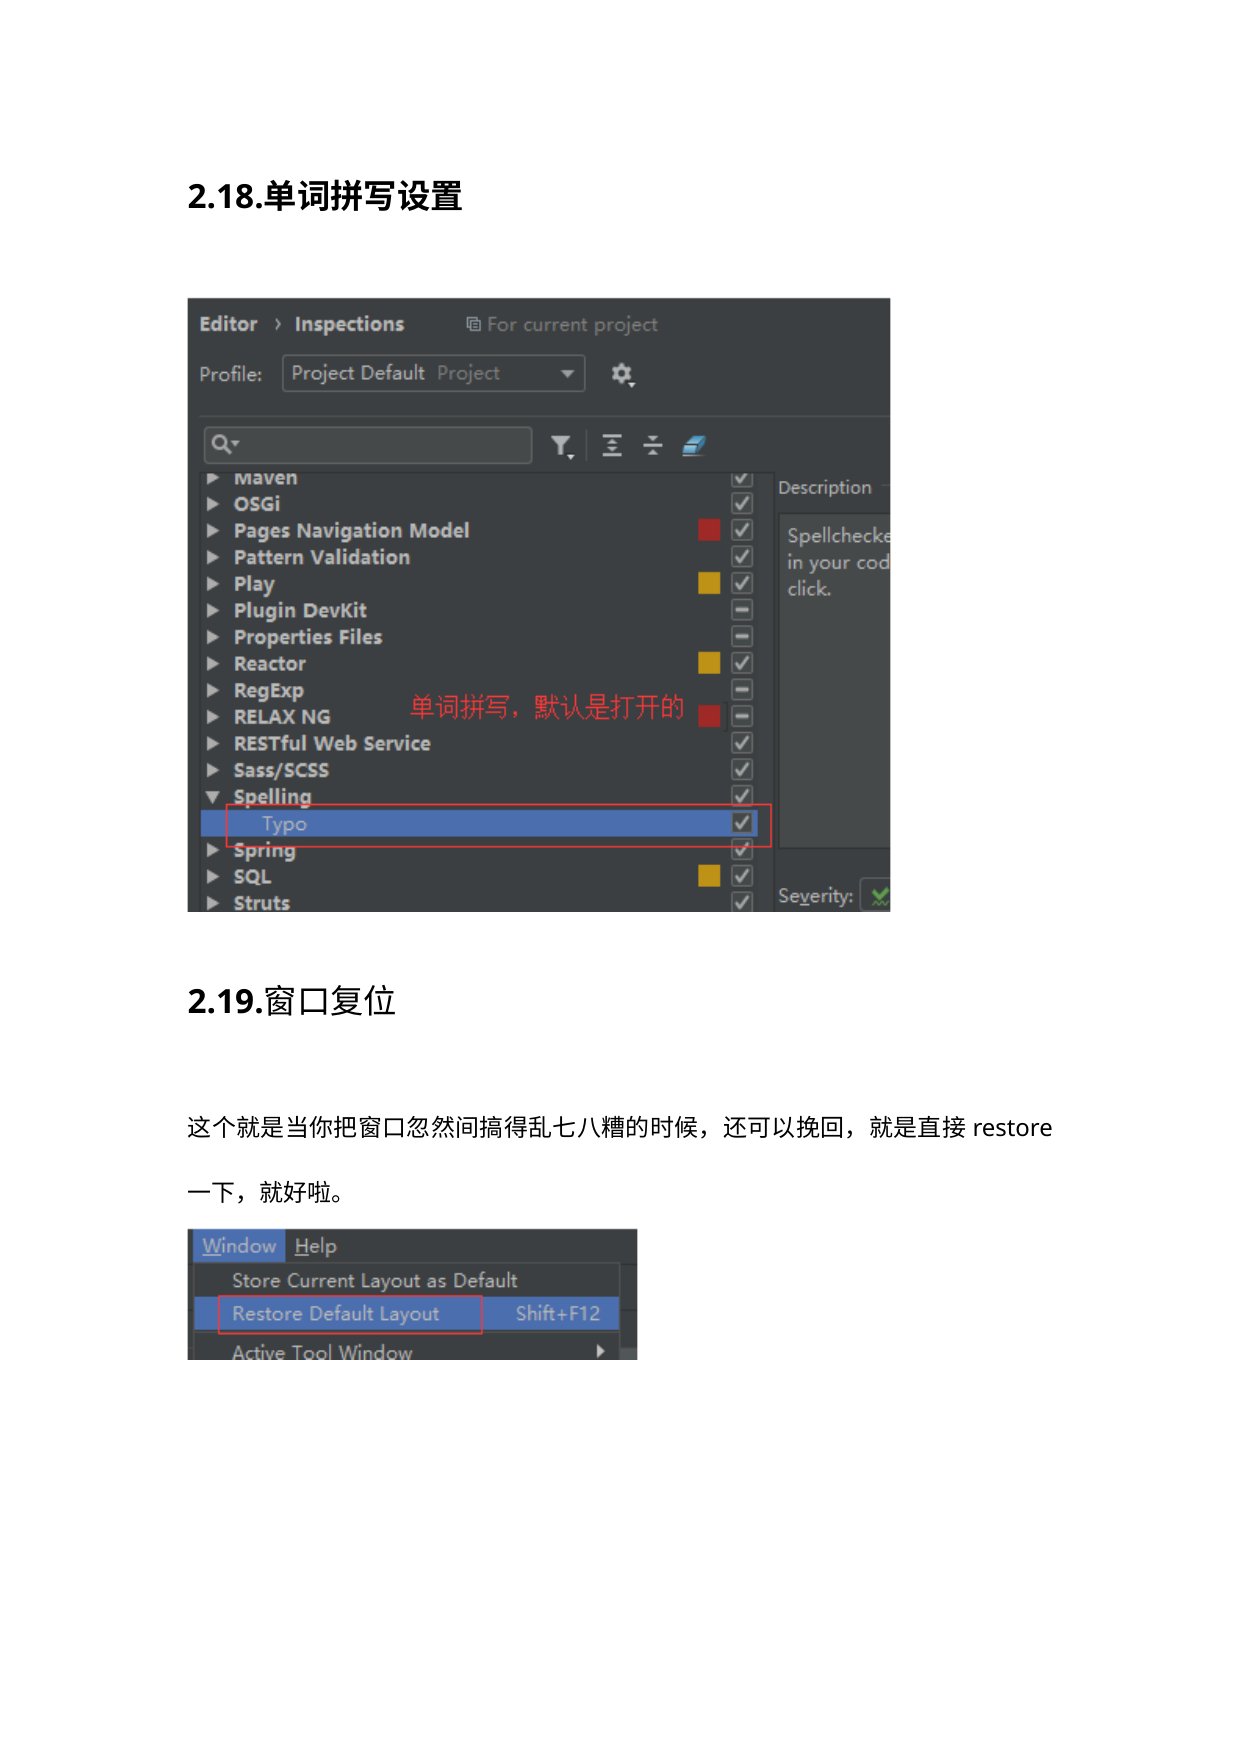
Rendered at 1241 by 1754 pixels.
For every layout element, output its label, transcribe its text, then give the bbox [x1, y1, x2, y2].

subtitle 2.18.单词拼写设置 [187, 162, 1053, 227]
picture [187, 289, 891, 912]
picture [187, 1223, 638, 1360]
text 这个就是当你把窗口忽然间搞得乱七八糟的时候，还可以挽回，就是直接restore一下，就好啦。 [187, 1094, 1053, 1224]
subtitle 2.19.窗口复位 [187, 966, 1053, 1031]
